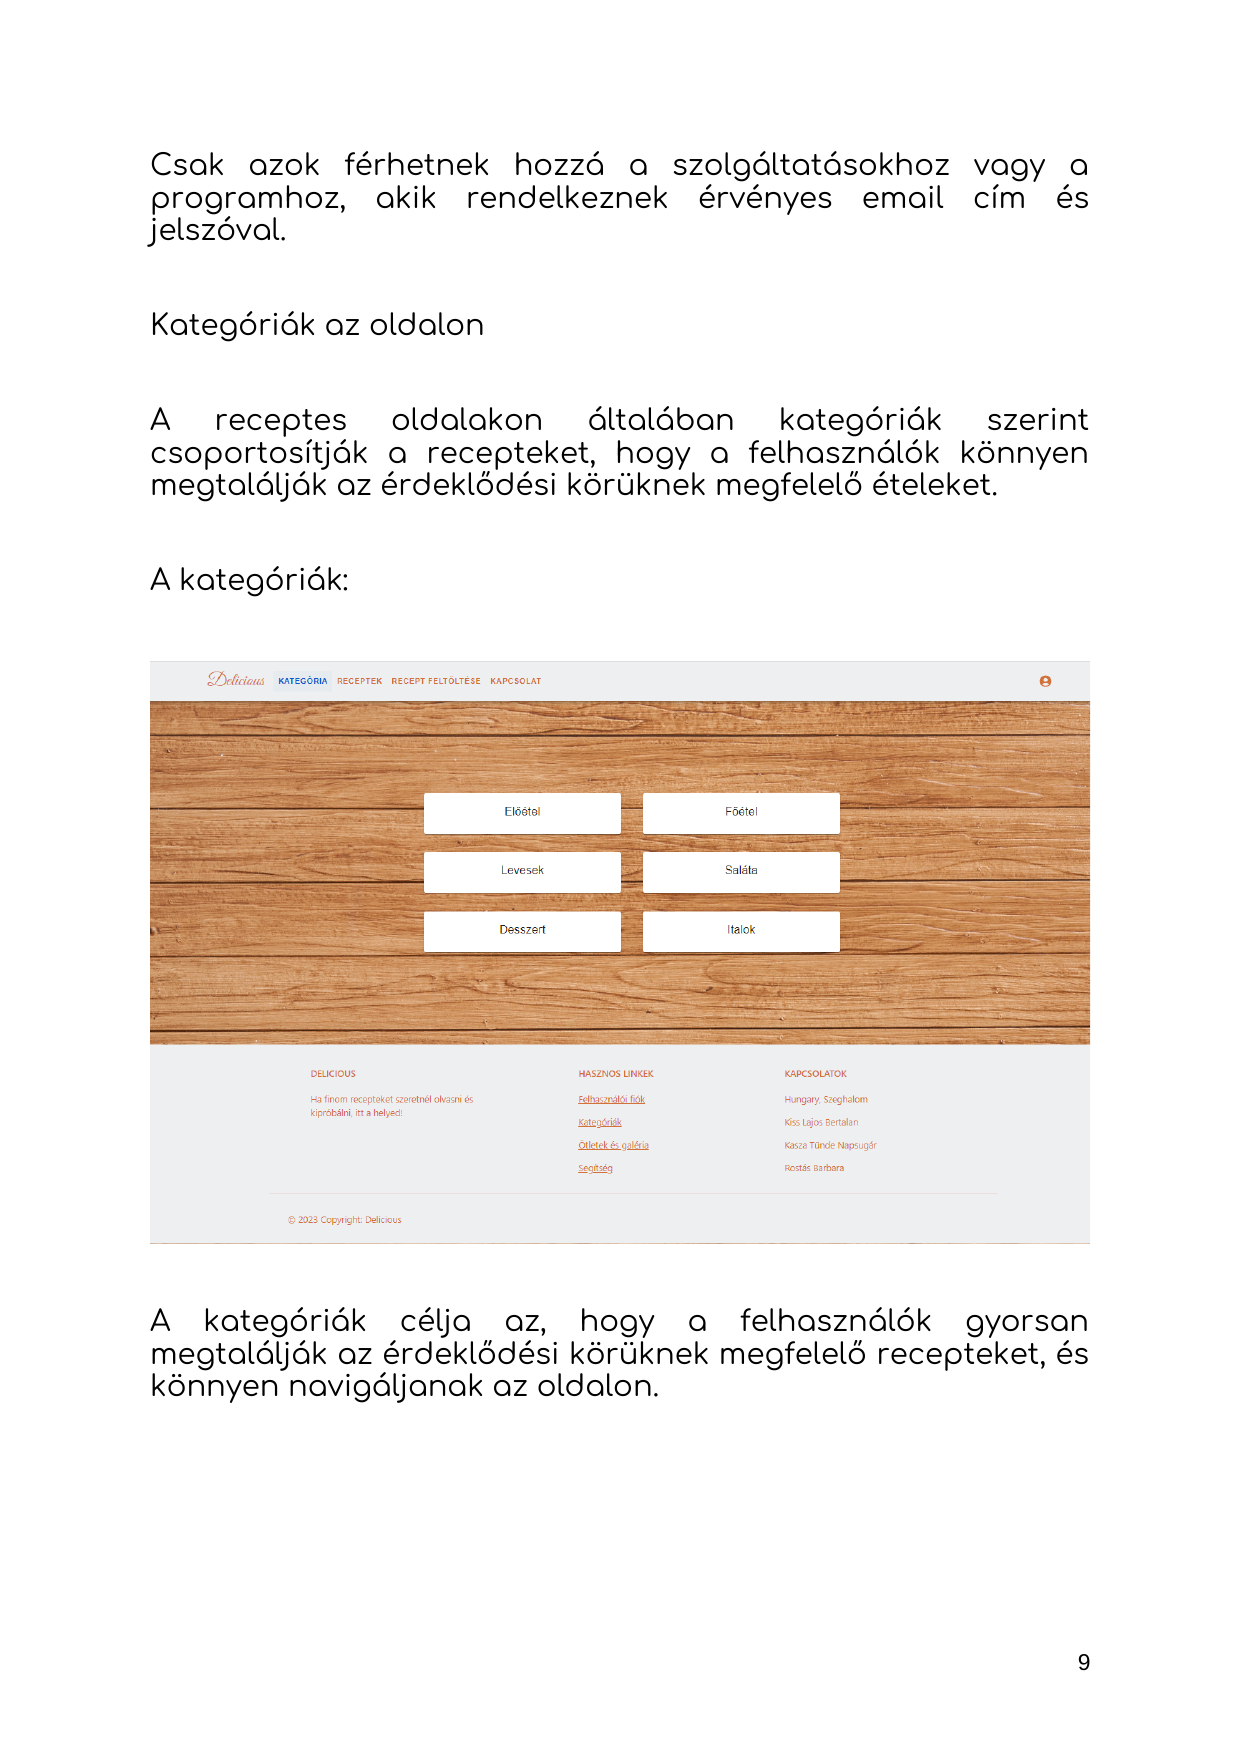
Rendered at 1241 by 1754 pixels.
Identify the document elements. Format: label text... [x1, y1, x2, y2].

text A kategóriák: [150, 565, 1090, 597]
picture [150, 660, 1091, 1244]
text A receptes oldalakon általában kategóriák szerint csoportosítják a recepteket, hogy a felhasználók könnyen megtalálják az érdeklődési körüknek megfelelő ételeket. [150, 405, 1090, 502]
text Kategóriák az oldalon [150, 310, 1090, 342]
text Csak azok férhetnek hozzá a szolgáltatásokhoz vagy a programhoz, akik rendelkeznek érvényes email cím és jelszóval. [150, 150, 1090, 247]
text A kategóriák célja az, hogy a felhasználók gyorsan megtalálják az érdeklődési körüknek megfelelő recepteket, és könnyen navigáljanak az oldalon. [150, 1306, 1090, 1403]
